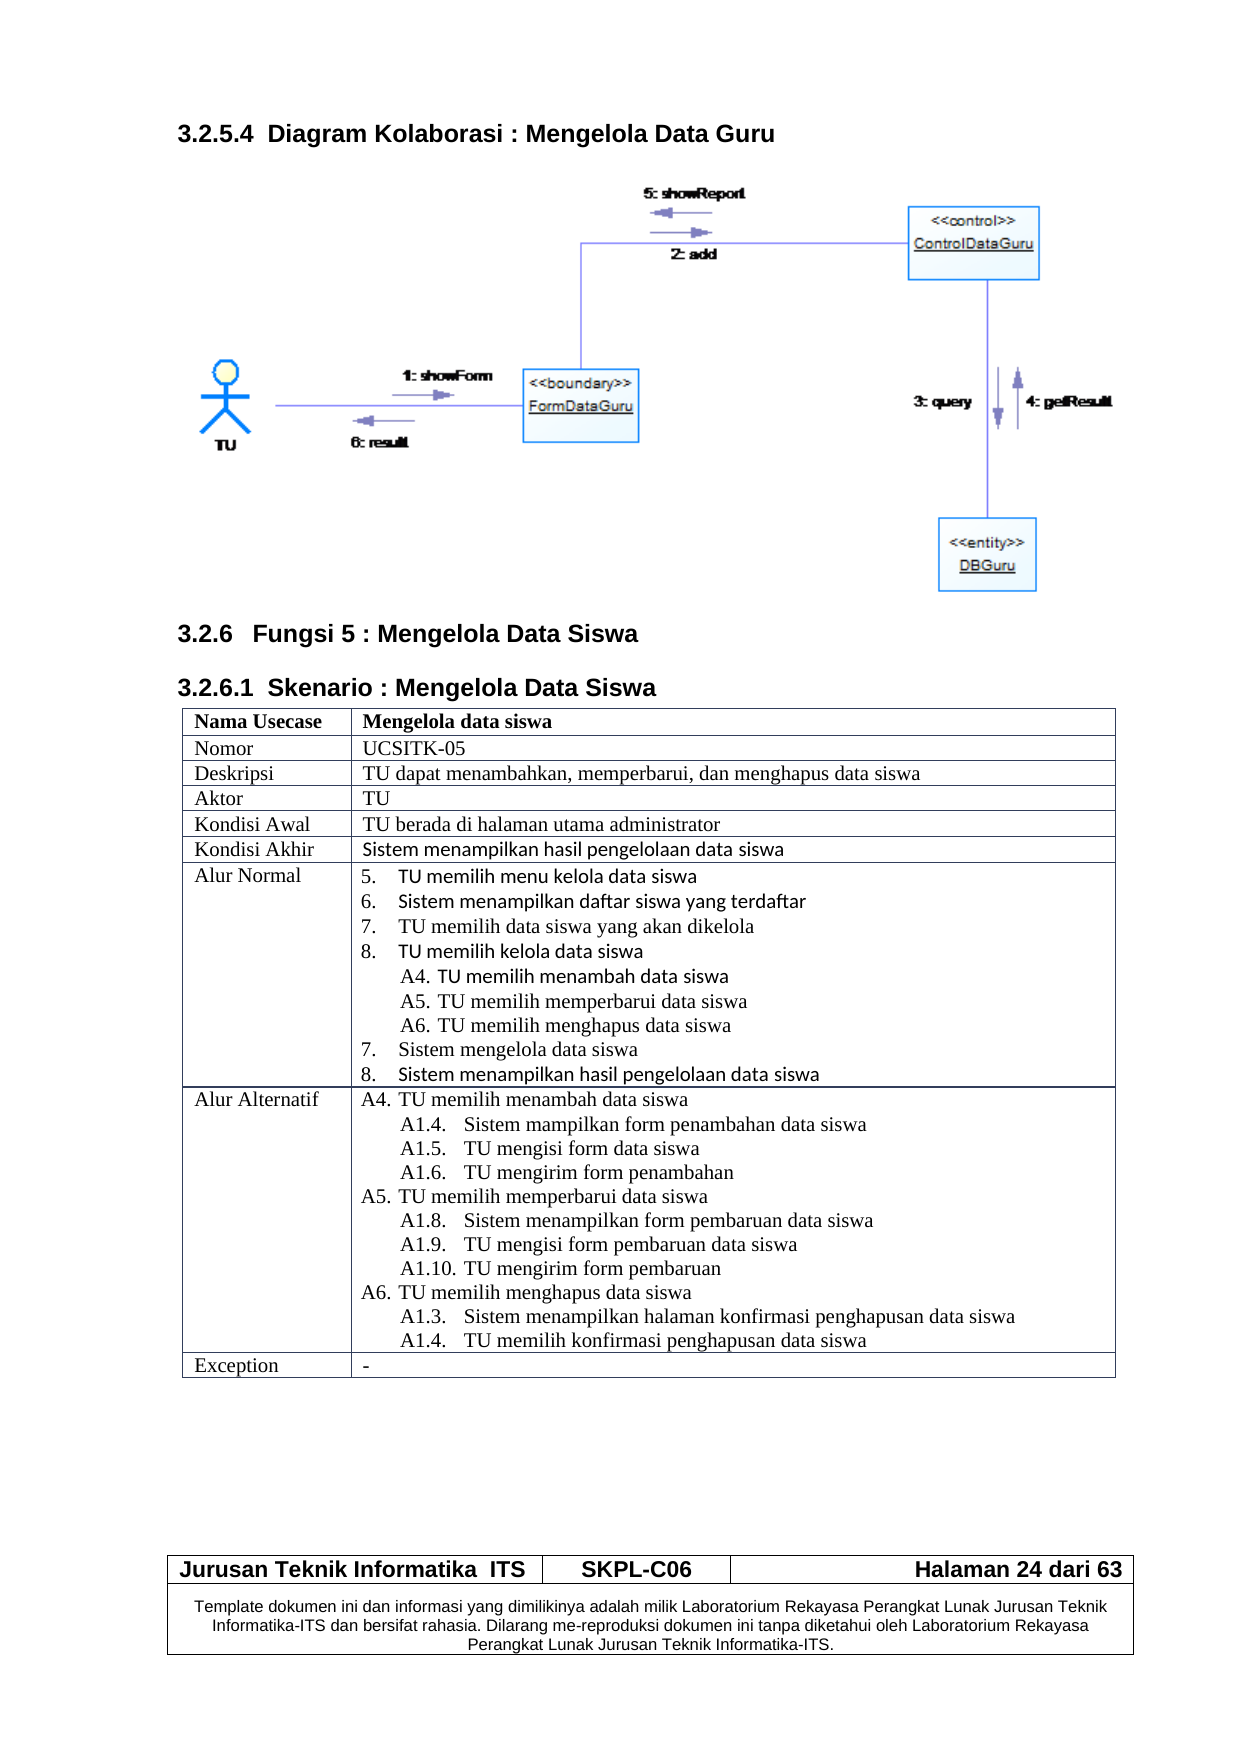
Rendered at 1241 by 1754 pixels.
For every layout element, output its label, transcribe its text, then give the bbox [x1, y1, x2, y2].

table_cell UCSITK-05 [352, 736, 1115, 760]
table_cell Sistem menampilkan hasil pengelolaan data siswa [352, 837, 1115, 862]
table_cell Exception [183, 1353, 351, 1377]
table_cell Deskripsi [183, 761, 351, 785]
subtitle Diagram Kolaborasi : Mengelola Data Guru [177, 119, 1121, 147]
table_cell TU memilih menu kelola data siswa Sistem menampilkan daftar siswa yang terdaftar TU memilih data siswa yang akan dikelola TU memilih kelola data siswa TU memilih menambah data siswa TU memilih memperbarui data siswa TU memilih menghapus data siswa Sistem mengelola data siswa Sistem menampilkan hasil pengelolaan data siswa [352, 863, 1115, 1086]
subtitle Fungsi 5 : Mengelola Data Siswa [177, 619, 1121, 648]
table_header Nama Usecase [183, 709, 351, 735]
table_cell TU berada di halaman utama administrator [352, 811, 1115, 836]
table_cell Alur Alternatif [183, 1088, 351, 1352]
subtitle Skenario : Mengelola Data Siswa [177, 673, 1121, 702]
table_cell Kondisi Akhir [183, 837, 351, 862]
table_cell TU memilih menambah data siswa Sistem mampilkan form penambahan data siswa TU mengisi form data siswa TU mengirim form penambahan TU memilih memperbarui data siswa Sistem menampilkan form pembaruan data siswa TU mengisi form pembaruan data siswa TU mengirim form pembaruan TU memilih menghapus data siswa Sistem menampilkan halaman konfirmasi penghapusan data siswa TU memilih konfirmasi penghapusan data siswa [352, 1088, 1115, 1352]
picture [177, 182, 1122, 595]
table_cell Kondisi Awal [183, 811, 351, 836]
table_cell Nomor [183, 736, 351, 760]
table_header Mengelola data siswa [352, 709, 1115, 735]
table_cell TU dapat menambahkan, memperbarui, dan menghapus data siswa [352, 761, 1115, 785]
table_cell Aktor [183, 786, 351, 810]
table_cell Alur Normal [183, 863, 351, 1086]
table_cell TU [352, 786, 1115, 810]
table_cell - [352, 1353, 1115, 1377]
